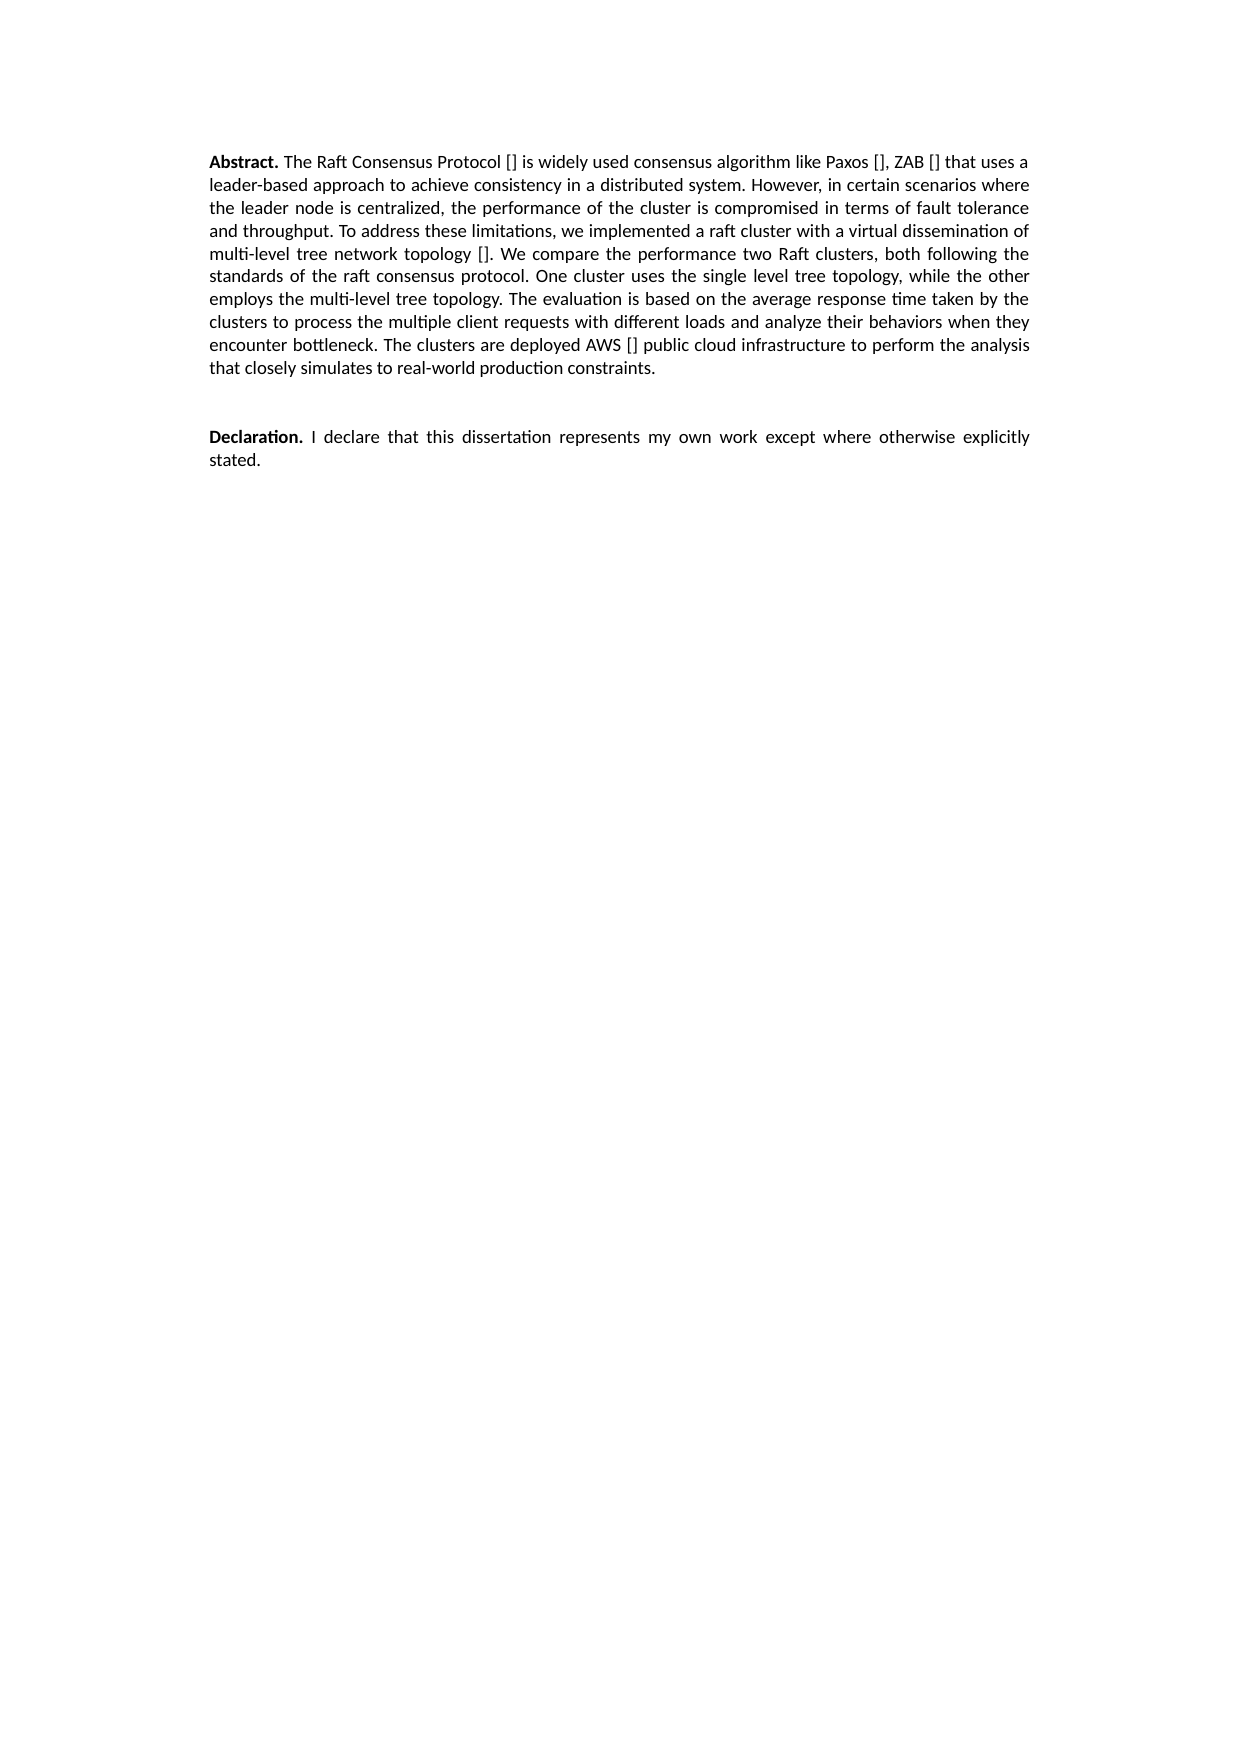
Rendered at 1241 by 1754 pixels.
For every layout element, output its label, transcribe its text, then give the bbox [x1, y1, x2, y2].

text Declaration. I declare that this dissertation represents my own work except where otherwise explicitly stated. [209, 425, 1031, 471]
text Abstract. The Raft Consensus Protocol [] is widely used consensus algorithm like Paxos [], ZAB [] that uses a leader-based approach to achieve consistency in a distributed system. However, in certain scenarios where the leader node is centralized, the performance of the cluster is compromised in terms of fault tolerance and throughput. To address these limitations, we implemented a raft cluster with a virtual dissemination of multi-level tree network topology []. We compare the performance two Raft clusters, both following the standards of the raft consensus protocol. One cluster uses the single level tree topology, while the other employs the multi-level tree topology. The evaluation is based on the average response time taken by the clusters to process the multiple client requests with different loads and analyze their behaviors when they encounter bottleneck. The clusters are deployed AWS [] public cloud infrastructure to perform the analysis that closely simulates to real-world production constraints. [209, 150, 1031, 379]
